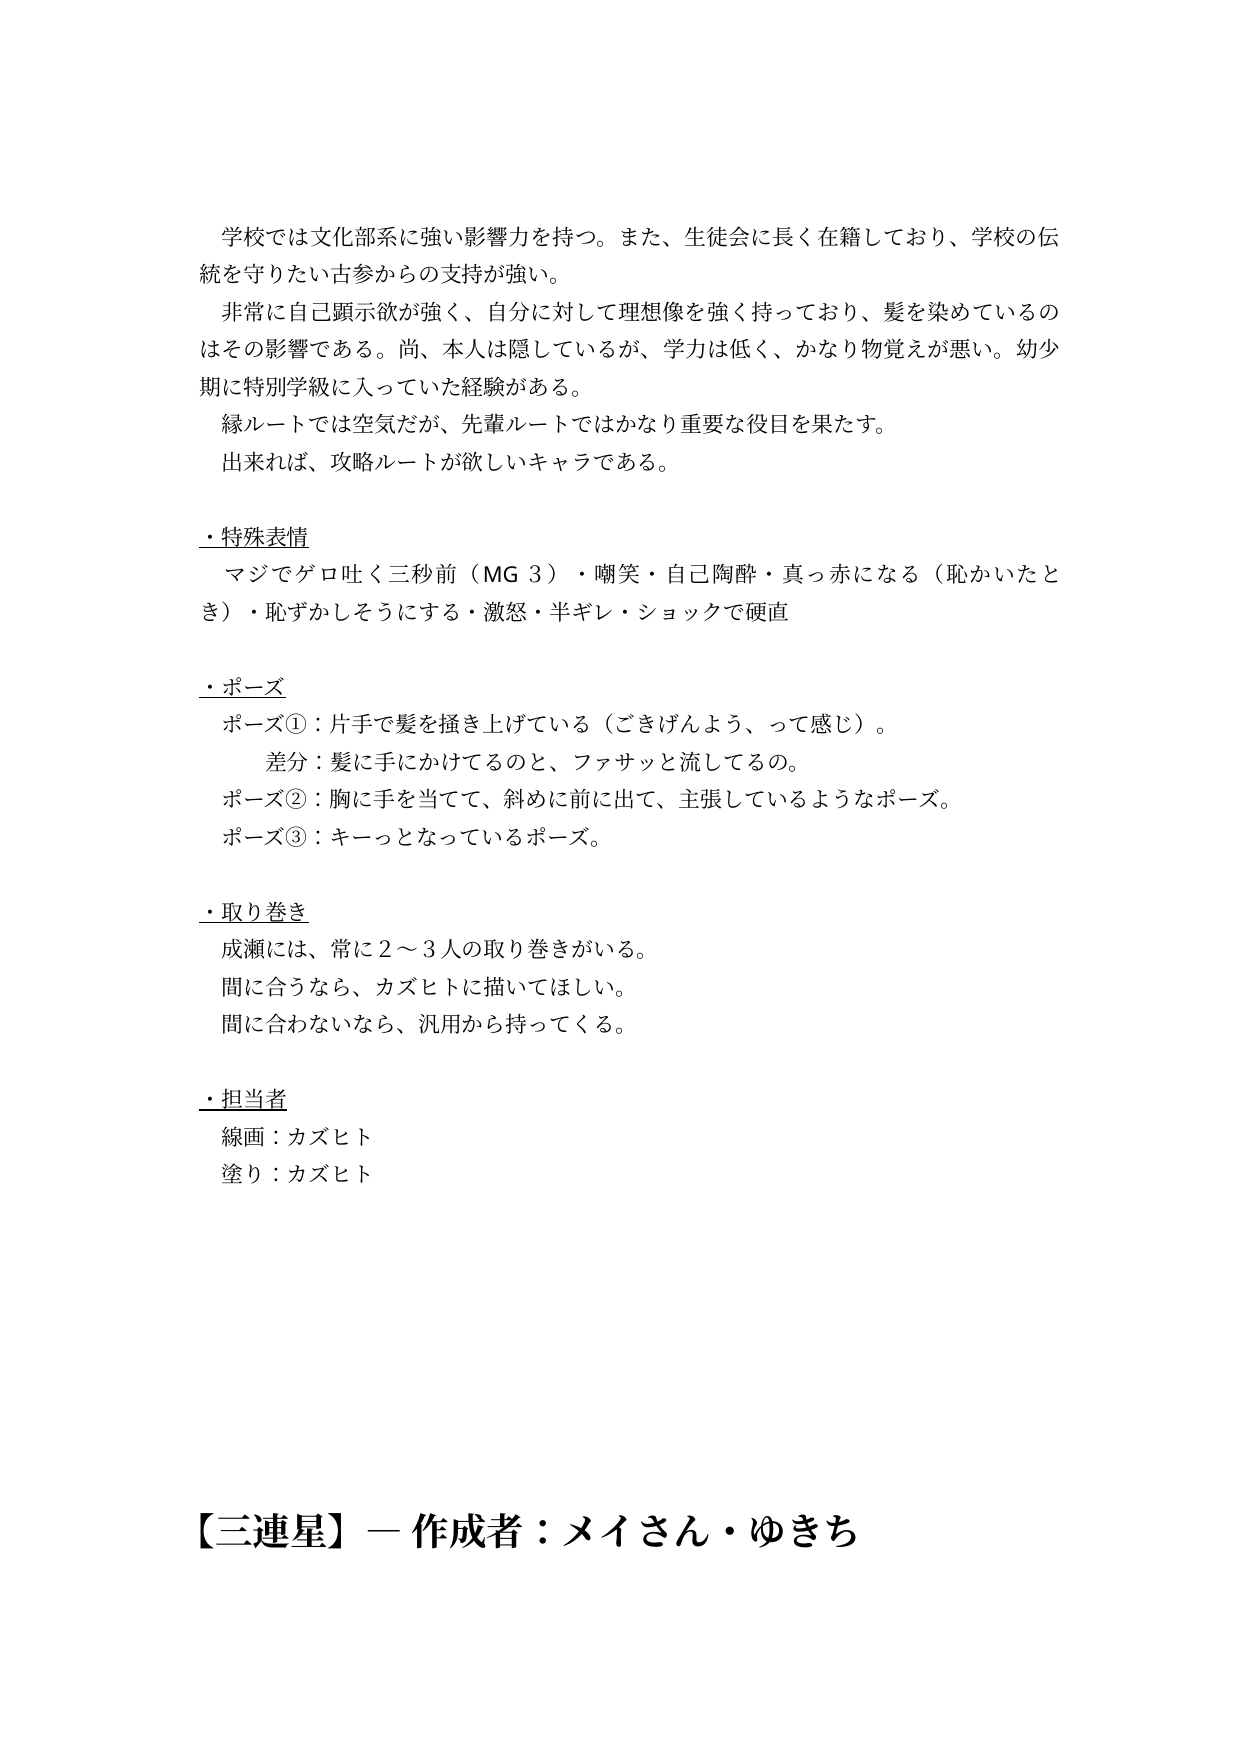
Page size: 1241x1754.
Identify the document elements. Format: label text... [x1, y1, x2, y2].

text 間に合うなら、カズヒトに描いてほしい。 [177, 967, 1063, 1004]
text 【三連星】― 作成者：メイさん・ゆきち [177, 1492, 1063, 1567]
text ・特殊表情 [177, 517, 1063, 554]
text 間に合わないなら、汎用から持ってくる。 [177, 1004, 1063, 1042]
text ・担当者 [177, 1079, 1063, 1117]
text 線画：カズヒト [177, 1117, 1063, 1154]
text ポーズ①：片手で髪を掻き上げている（ごきげんよう、って感じ）。 [177, 704, 1063, 742]
text 差分：髪に手にかけてるのと、ファサッと流してるの。 [177, 742, 1063, 779]
text 塗り：カズヒト [177, 1154, 1063, 1192]
text マジでゲロ吐く三秒前（MG３）・嘲笑・自己陶酔・真っ赤になる（恥かいたとき）・恥ずかしそうにする・激怒・半ギレ・ショックで硬直 [177, 554, 1063, 629]
text 学校では文化部系に強い影響力を持つ。また、生徒会に長く在籍しており、学校の伝統を守りたい古参からの支持が強い。 [177, 217, 1063, 292]
text 非常に自己顕示欲が強く、自分に対して理想像を強く持っており、髪を染めているのはその影響である。尚、本人は隠しているが、学力は低く、かなり物覚えが悪い。幼少期に特別学級に入っていた経験がある。 [177, 292, 1063, 404]
text ・取り巻き [177, 892, 1063, 929]
text ・ポーズ [177, 667, 1063, 704]
text ポーズ②：胸に手を当てて、斜めに前に出て、主張しているようなポーズ。 [177, 779, 1063, 817]
text 成瀬には、常に２～３人の取り巻きがいる。 [177, 929, 1063, 967]
text 縁ルートでは空気だが、先輩ルートではかなり重要な役目を果たす。 [177, 404, 1063, 442]
text 出来れば、攻略ルートが欲しいキャラである。 [177, 442, 1063, 479]
text ポーズ③：キーっとなっているポーズ。 [177, 817, 1063, 854]
